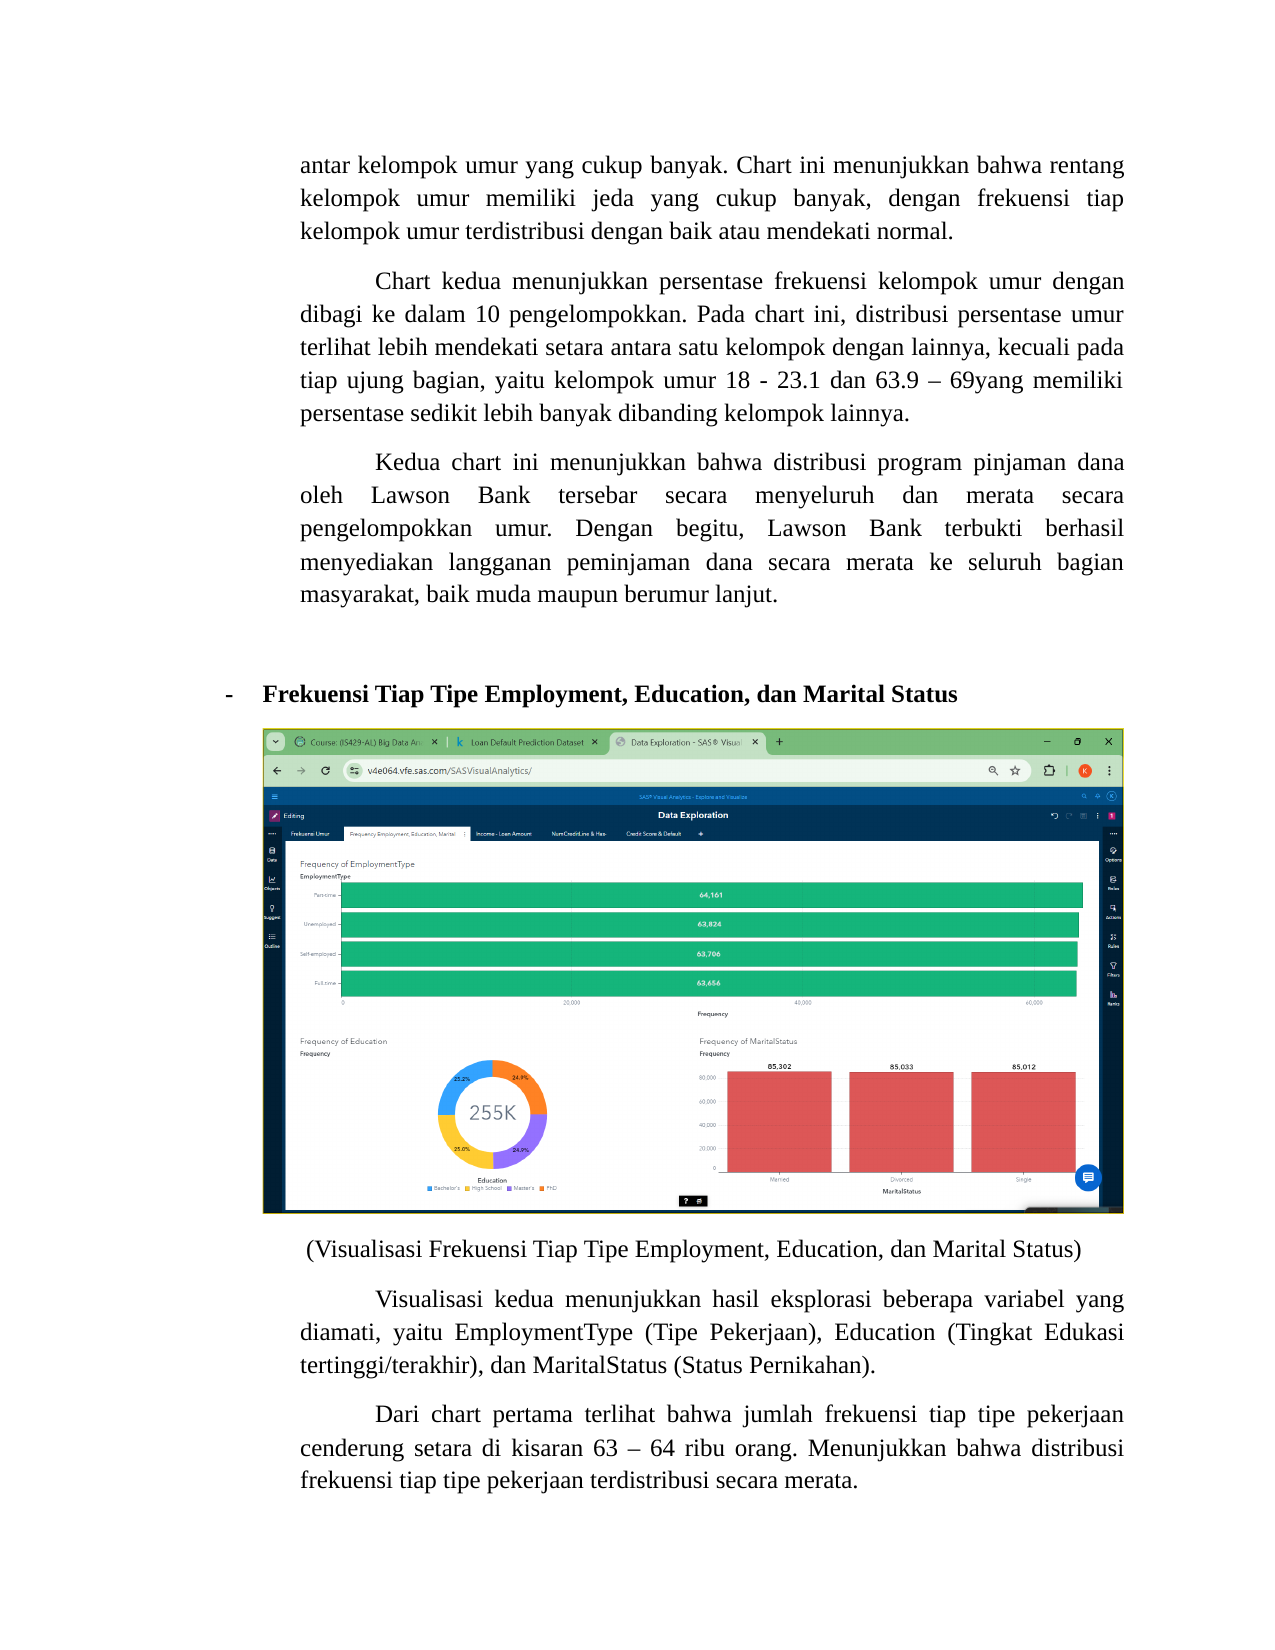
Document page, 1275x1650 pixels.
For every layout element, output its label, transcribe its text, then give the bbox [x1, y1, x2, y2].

text (Visualisasi Frekuensi Tiap Tipe Employment, Education, dan Marital Status) [262, 1234, 1125, 1263]
list Frekuensi Tiap Tipe Employment, Education, dan Marital Status [225, 679, 1125, 708]
text Visualisasi kedua menunjukkan hasil eksplorasi beberapa variabel yang diamati, yaitu EmploymentType (Tipe Pekerjaan), Education (Tingkat Edukasi tertinggi/terakhir), dan MaritalStatus (Status Pernikahan). [300, 1284, 1125, 1379]
text Dari chart pertama terlihat bahwa jumlah frekuensi tiap tipe pekerjaan cenderung setara di kisaran 63 – 64 ribu orang. Menunjukkan bahwa distribusi frekuensi tiap tipe pekerjaan terdistribusi secara merata. [300, 1399, 1125, 1494]
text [300, 150, 1125, 245]
text Kedua chart ini menunjukkan bahwa distribusi program pinjaman dana oleh Lawson Bank tersebar secara menyeluruh dan merata secara pengelompokkan umur. Dengan begitu, Lawson Bank terbukti berhasil menyediakan langganan peminjaman dana secara merata ke seluruh bagian masyarakat, baik muda maupun berumur lanjut. [300, 447, 1125, 608]
picture [262, 728, 1124, 1214]
text Chart kedua menunjukkan persentase frekuensi kelompok umur dengan dibagi ke dalam 10 pengelompokkan. Pada chart ini, distribusi persentase umur terlihat lebih mendekati setara antara satu kelompok dengan lainnya, kecuali pada tiap ujung bagian, yaitu kelompok umur 18 - 23.1 dan 63.9 – 69yang memiliki persentase sedikit lebih banyak dibanding kelompok lainnya. [300, 266, 1125, 427]
